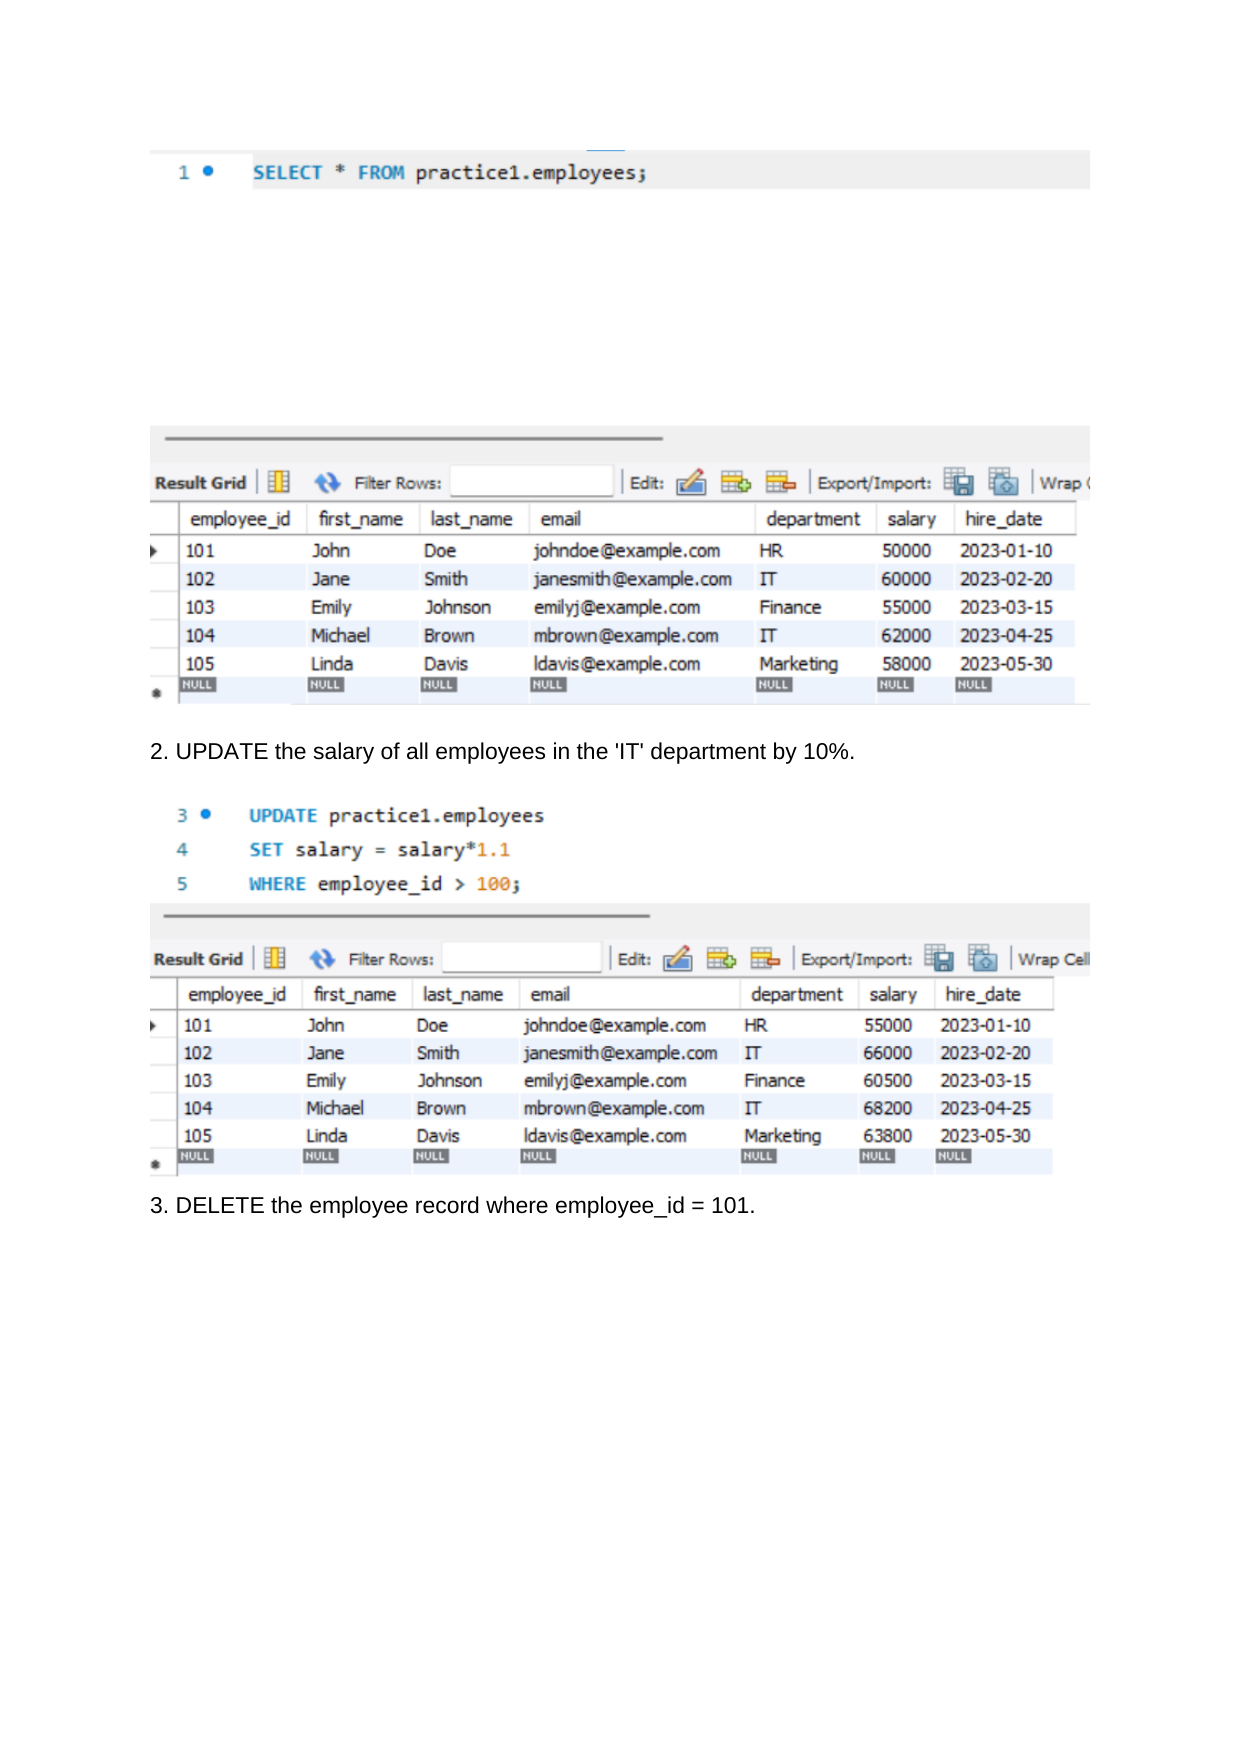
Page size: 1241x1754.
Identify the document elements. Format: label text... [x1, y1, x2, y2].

picture [150, 150, 1091, 705]
text 2. UPDATE the salary of all employees in the 'IT' department by 10%. [150, 738, 1090, 764]
picture [150, 798, 1091, 1189]
text 3. DELETE the employee record where employee_id = 101. [150, 1192, 1090, 1218]
